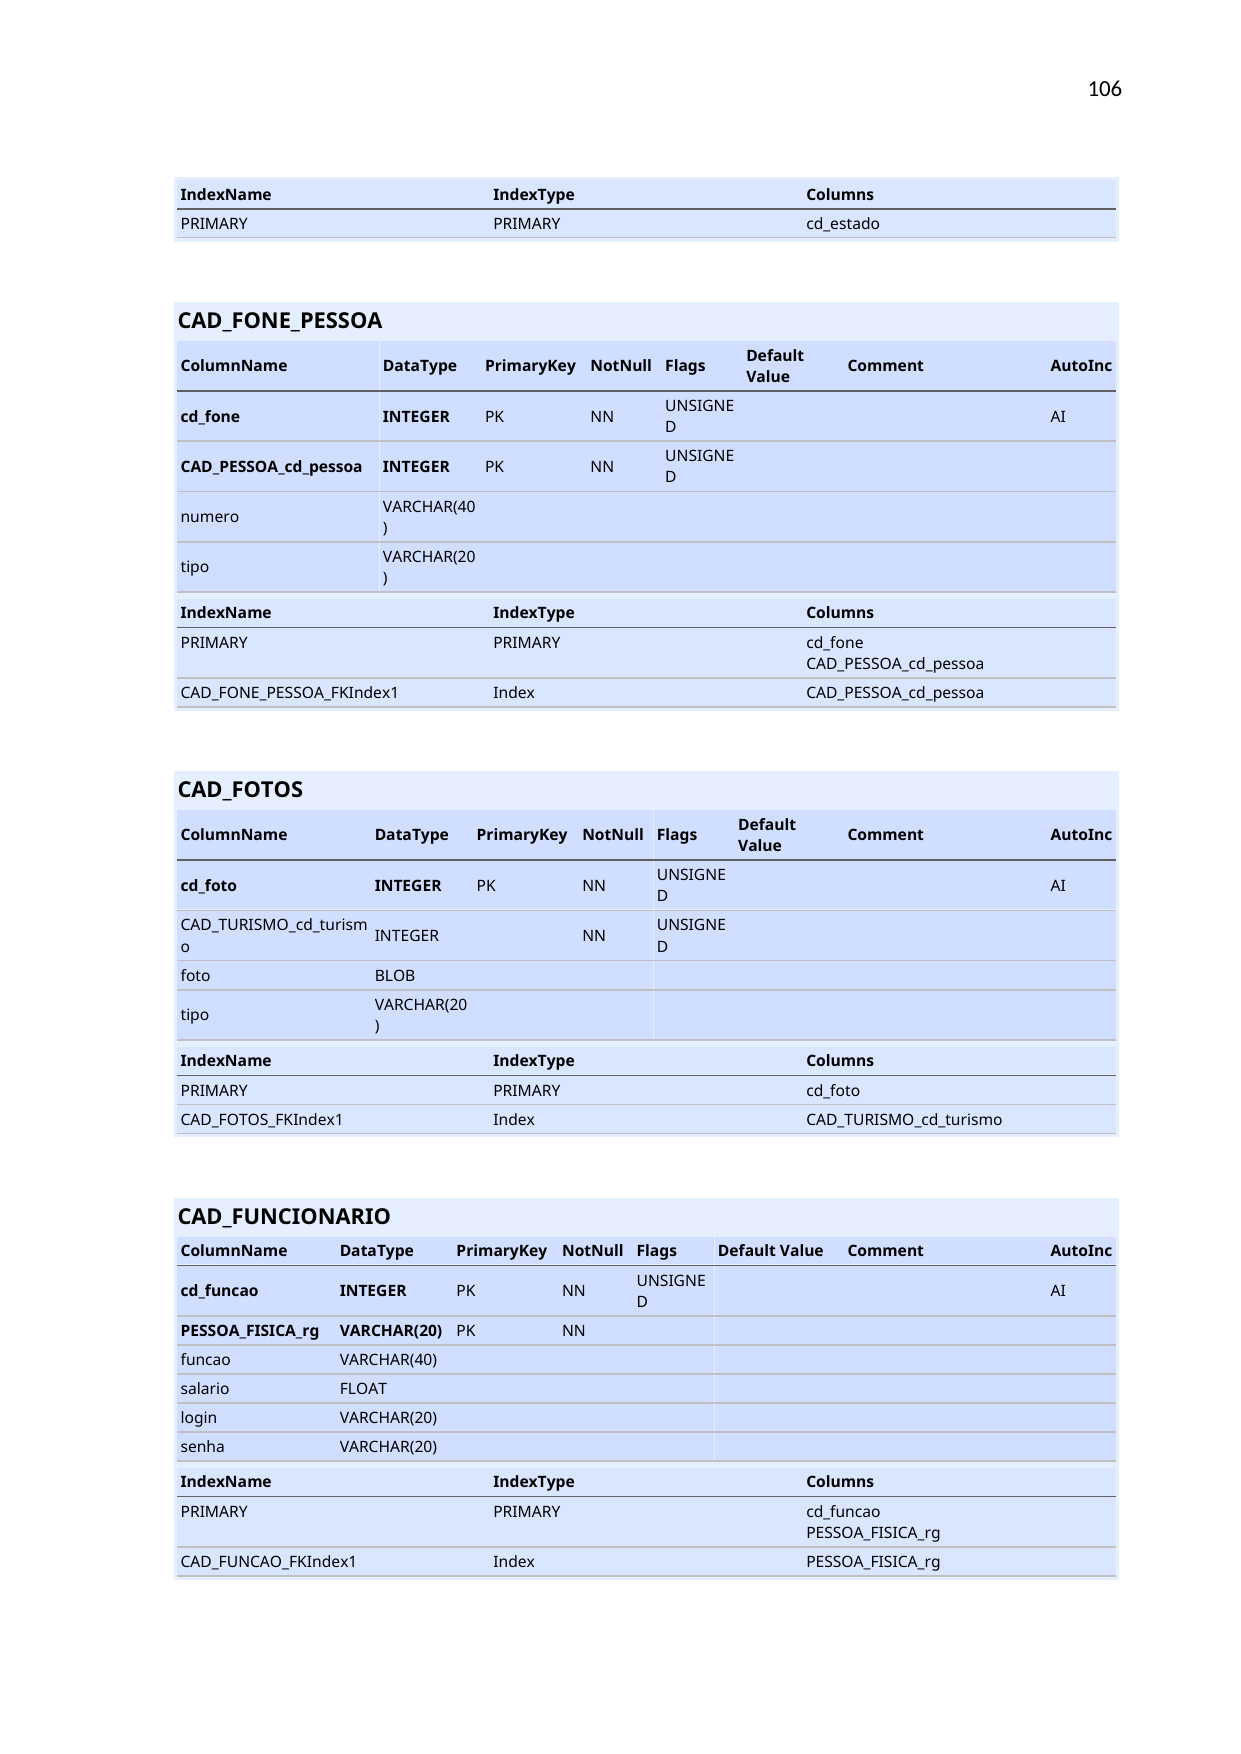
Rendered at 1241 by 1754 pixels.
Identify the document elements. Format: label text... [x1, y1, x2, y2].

table_cell [174, 338, 1119, 596]
table_header CAD_FONE_PESSOA [174, 302, 1119, 338]
table_header CAD_FUNCIONARIO [174, 1198, 1119, 1234]
table_cell [174, 596, 1119, 711]
table_cell [174, 807, 1119, 1044]
table_header CAD_FOTOS [174, 771, 1119, 807]
table_cell [174, 1234, 1119, 1465]
table_cell [174, 1465, 1119, 1580]
table_cell [174, 1044, 1119, 1137]
table_cell [174, 177, 1119, 242]
